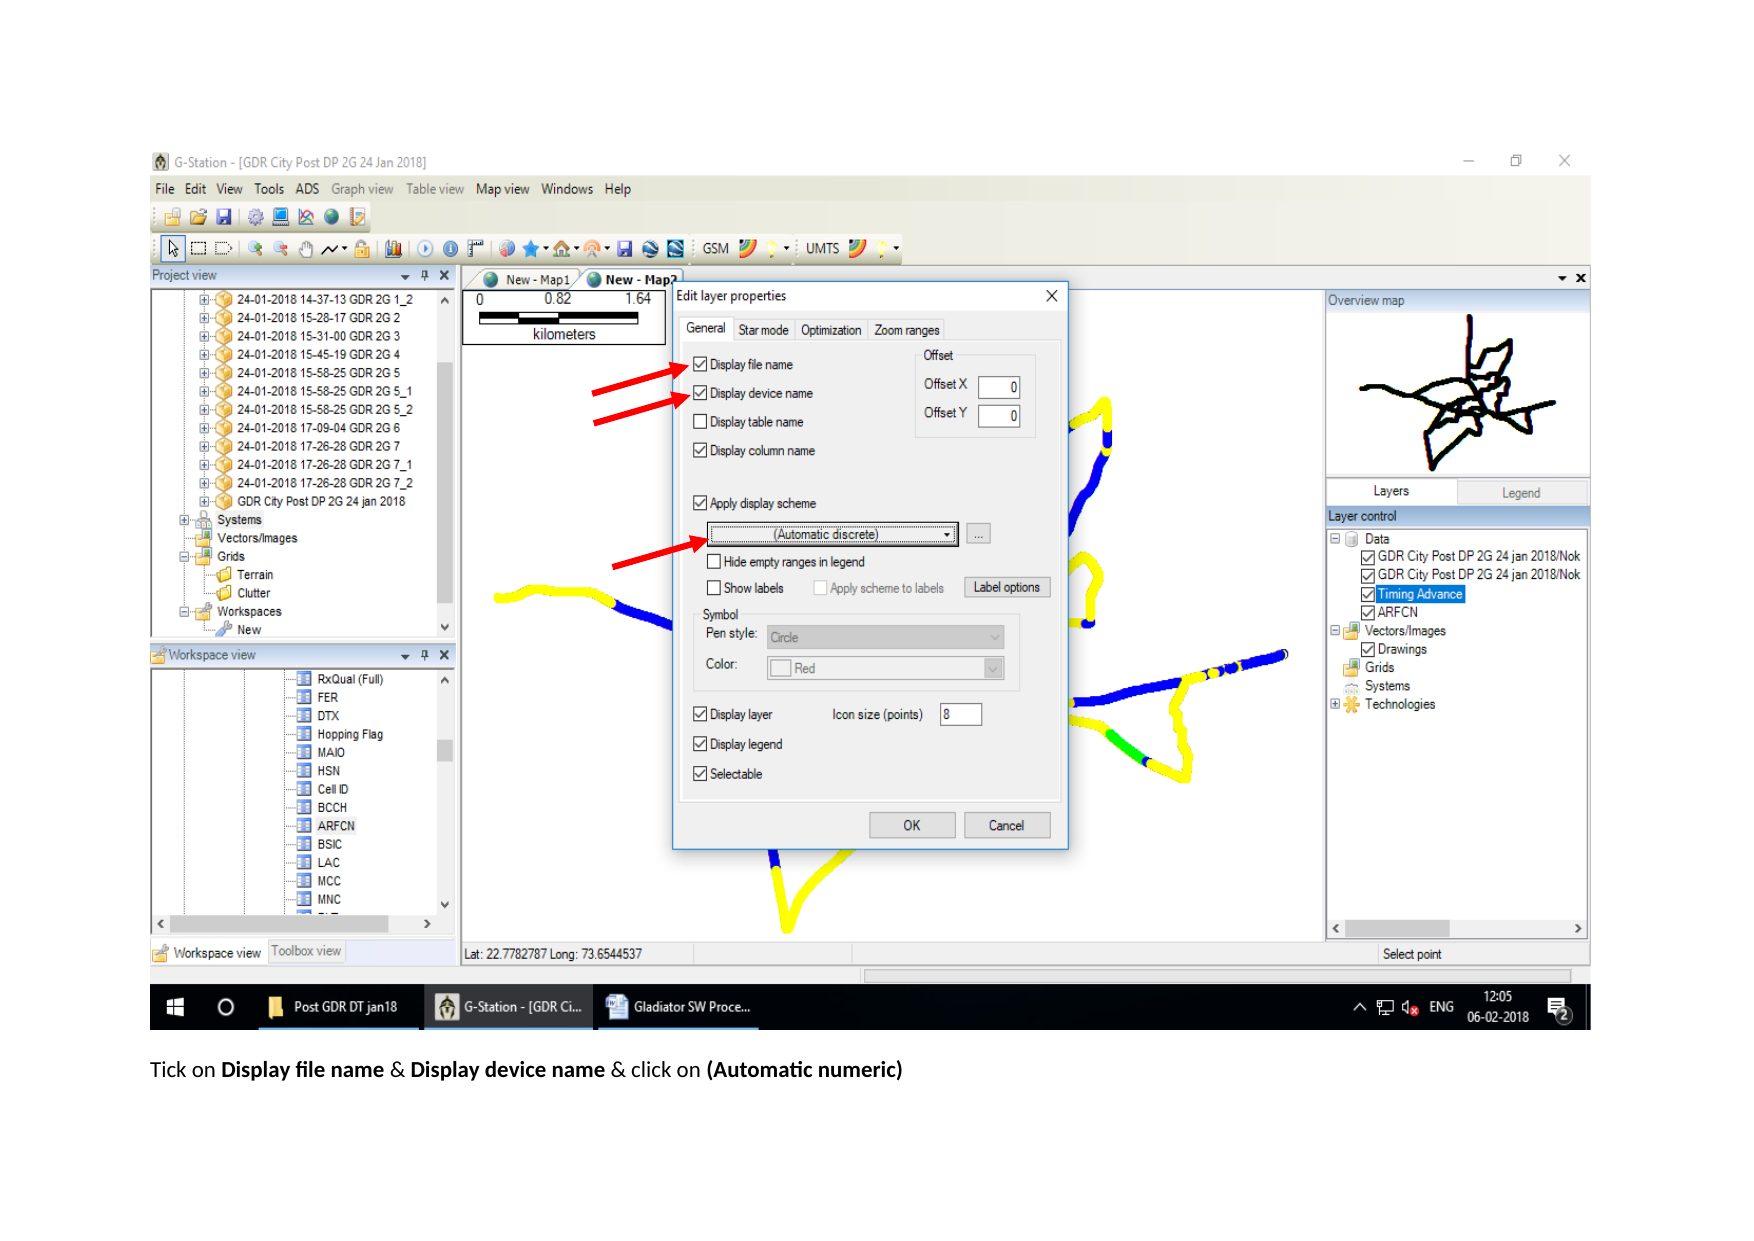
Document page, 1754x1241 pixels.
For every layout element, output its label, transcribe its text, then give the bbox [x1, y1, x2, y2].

picture [150, 150, 1591, 1030]
text Tick on Display file name & Display device name & click on (Automatic numeric) [150, 1055, 1604, 1083]
